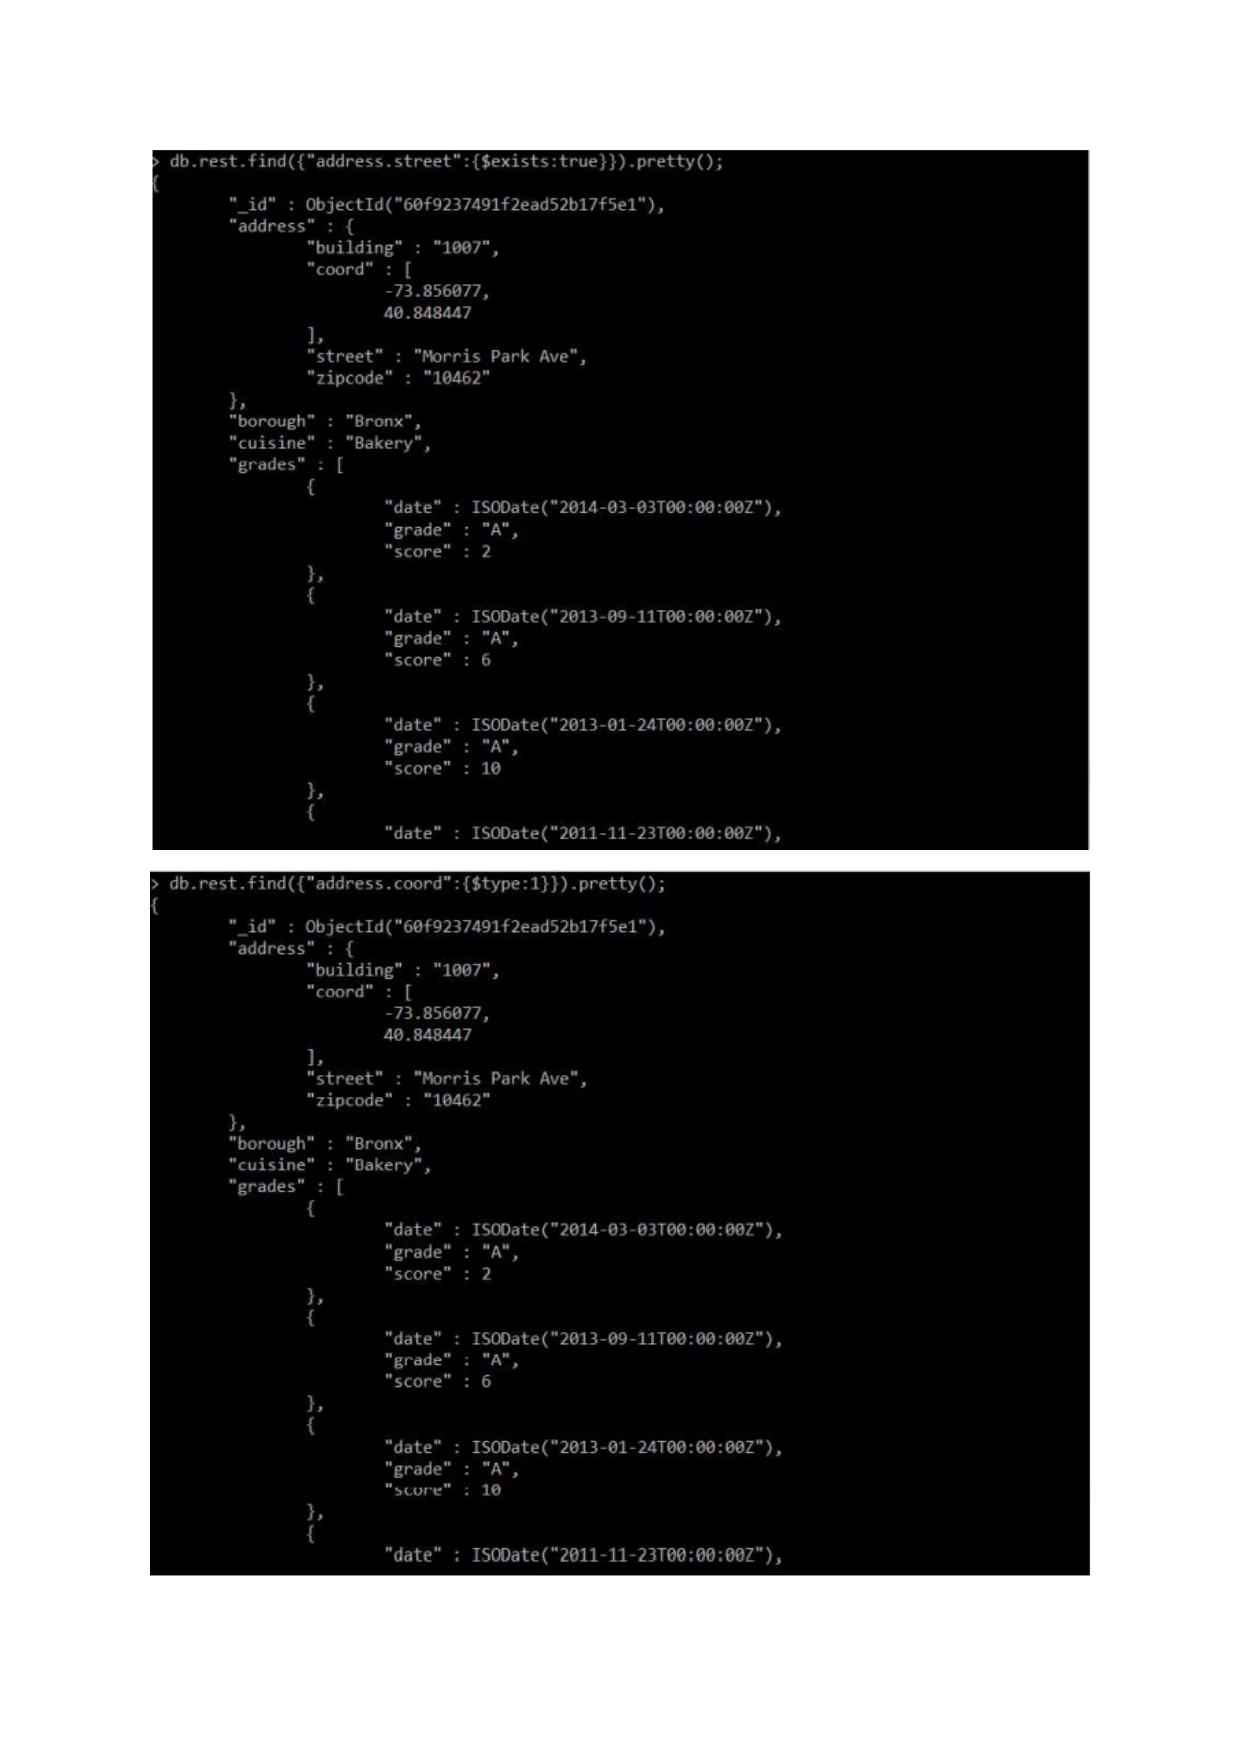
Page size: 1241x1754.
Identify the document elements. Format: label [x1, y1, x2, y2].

picture [150, 150, 1091, 850]
picture [150, 868, 1091, 1577]
